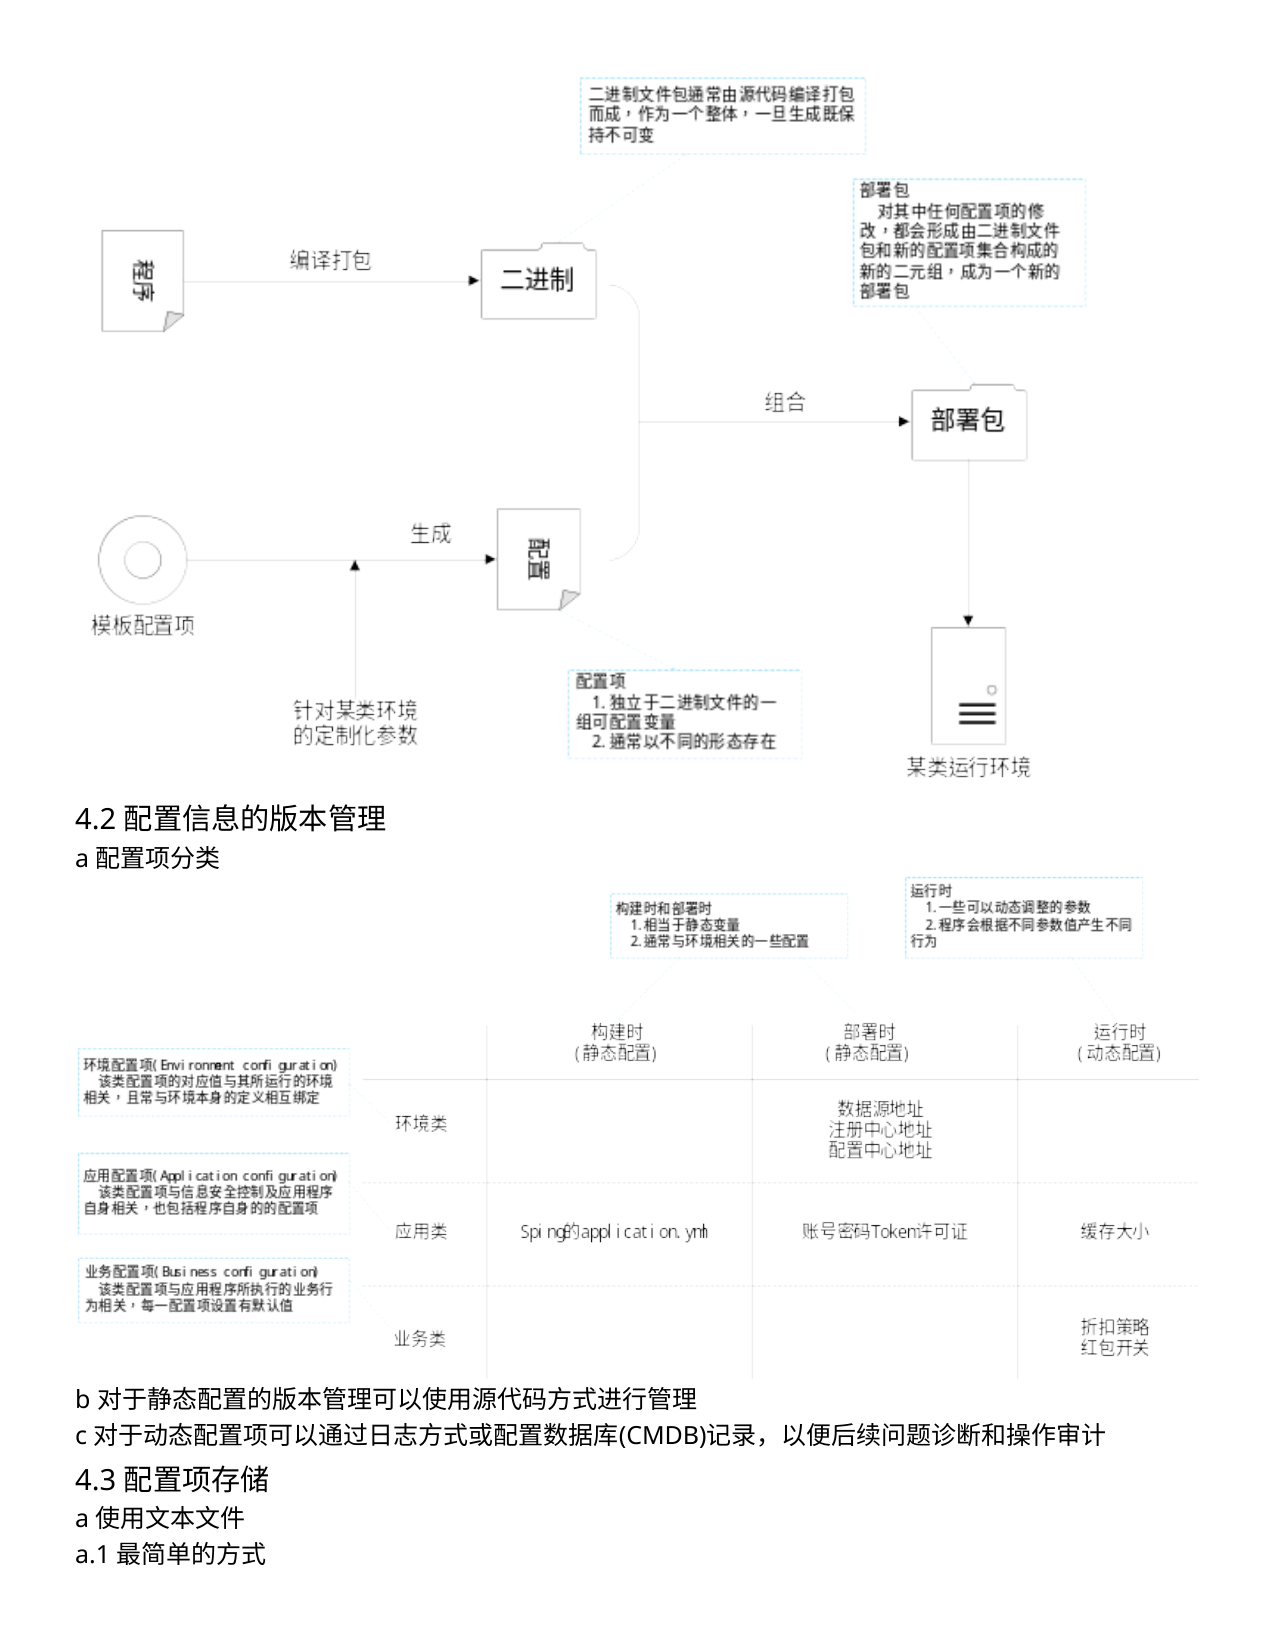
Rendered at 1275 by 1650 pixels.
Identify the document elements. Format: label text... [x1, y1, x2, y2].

text 最简单的方式 [75, 1535, 1200, 1571]
text 对于动态配置项可以通过日志方式或配置数据库(CMDB)记录，以便后续问题诊断和操作审计 [75, 1416, 1200, 1452]
text 配置项分类 [75, 838, 1200, 874]
subtitle 配置项存储 [75, 1456, 1200, 1498]
text 对于静态配置的版本管理可以使用源代码方式进行管理 [75, 1379, 1200, 1416]
subtitle 配置信息的版本管理 [75, 796, 1200, 838]
text 使用文本文件 [75, 1498, 1200, 1535]
